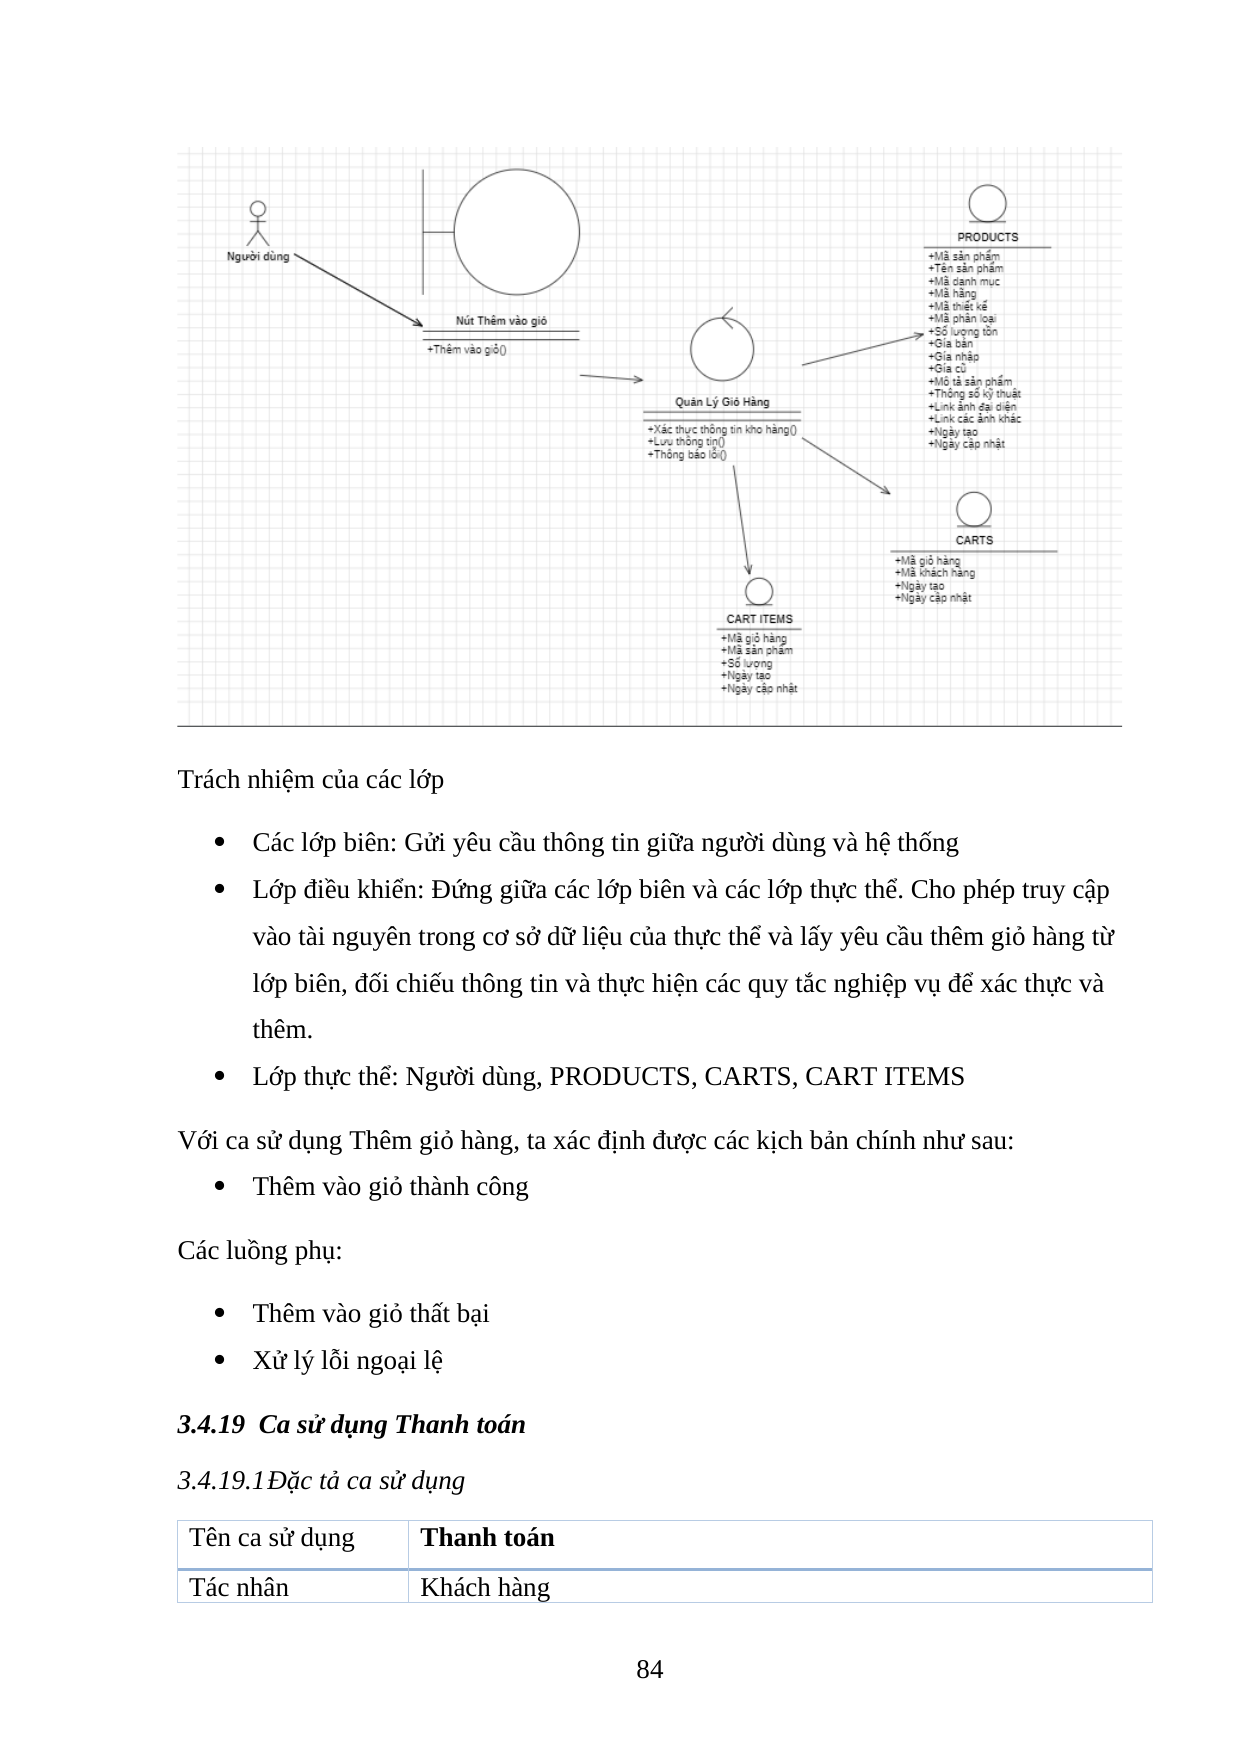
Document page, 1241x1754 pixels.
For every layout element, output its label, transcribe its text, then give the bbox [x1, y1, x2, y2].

list Các lớp biên: Gửi yêu cầu thông tin giữa người dùng và hệ thống [215, 827, 1122, 858]
list Thêm vào giỏ thất bại [215, 1297, 1122, 1328]
subtitle Ca sử dụng Thanh toán [177, 1408, 1122, 1439]
list Xử lý lỗi ngoại lệ [215, 1344, 1122, 1375]
text Các luồng phụ: [177, 1234, 1122, 1265]
picture [177, 147, 1123, 727]
list Thêm vào giỏ thành công [215, 1170, 1122, 1202]
list Lớp điều khiển: Đứng giữa các lớp biên và các lớp thực thể. Cho phép truy cập vào tài nguyên trong cơ sở dữ liệu của thực thể và lấy yêu cầu thêm giỏ hàng từ lớp biên, đối chiếu thông tin và thực hiện các quy tắc nghiệp vụ để xác thực và thêm. [215, 873, 1122, 1045]
table_header Thanh toán [409, 1521, 1152, 1568]
table_cell Khách hàng [409, 1571, 1152, 1602]
list Lớp thực thể: Người dùng, PRODUCTS, CARTS, CART ITEMS [215, 1060, 1122, 1091]
table_cell Tác nhân [178, 1571, 408, 1602]
table_header Tên ca sử dụng [178, 1521, 408, 1568]
text Với ca sử dụng Thêm giỏ hàng, ta xác định được các kịch bản chính như sau: [177, 1124, 1122, 1155]
text Trách nhiệm của các lớp [177, 763, 1122, 794]
subtitle Đặc tả ca sử dụng [177, 1464, 1122, 1495]
